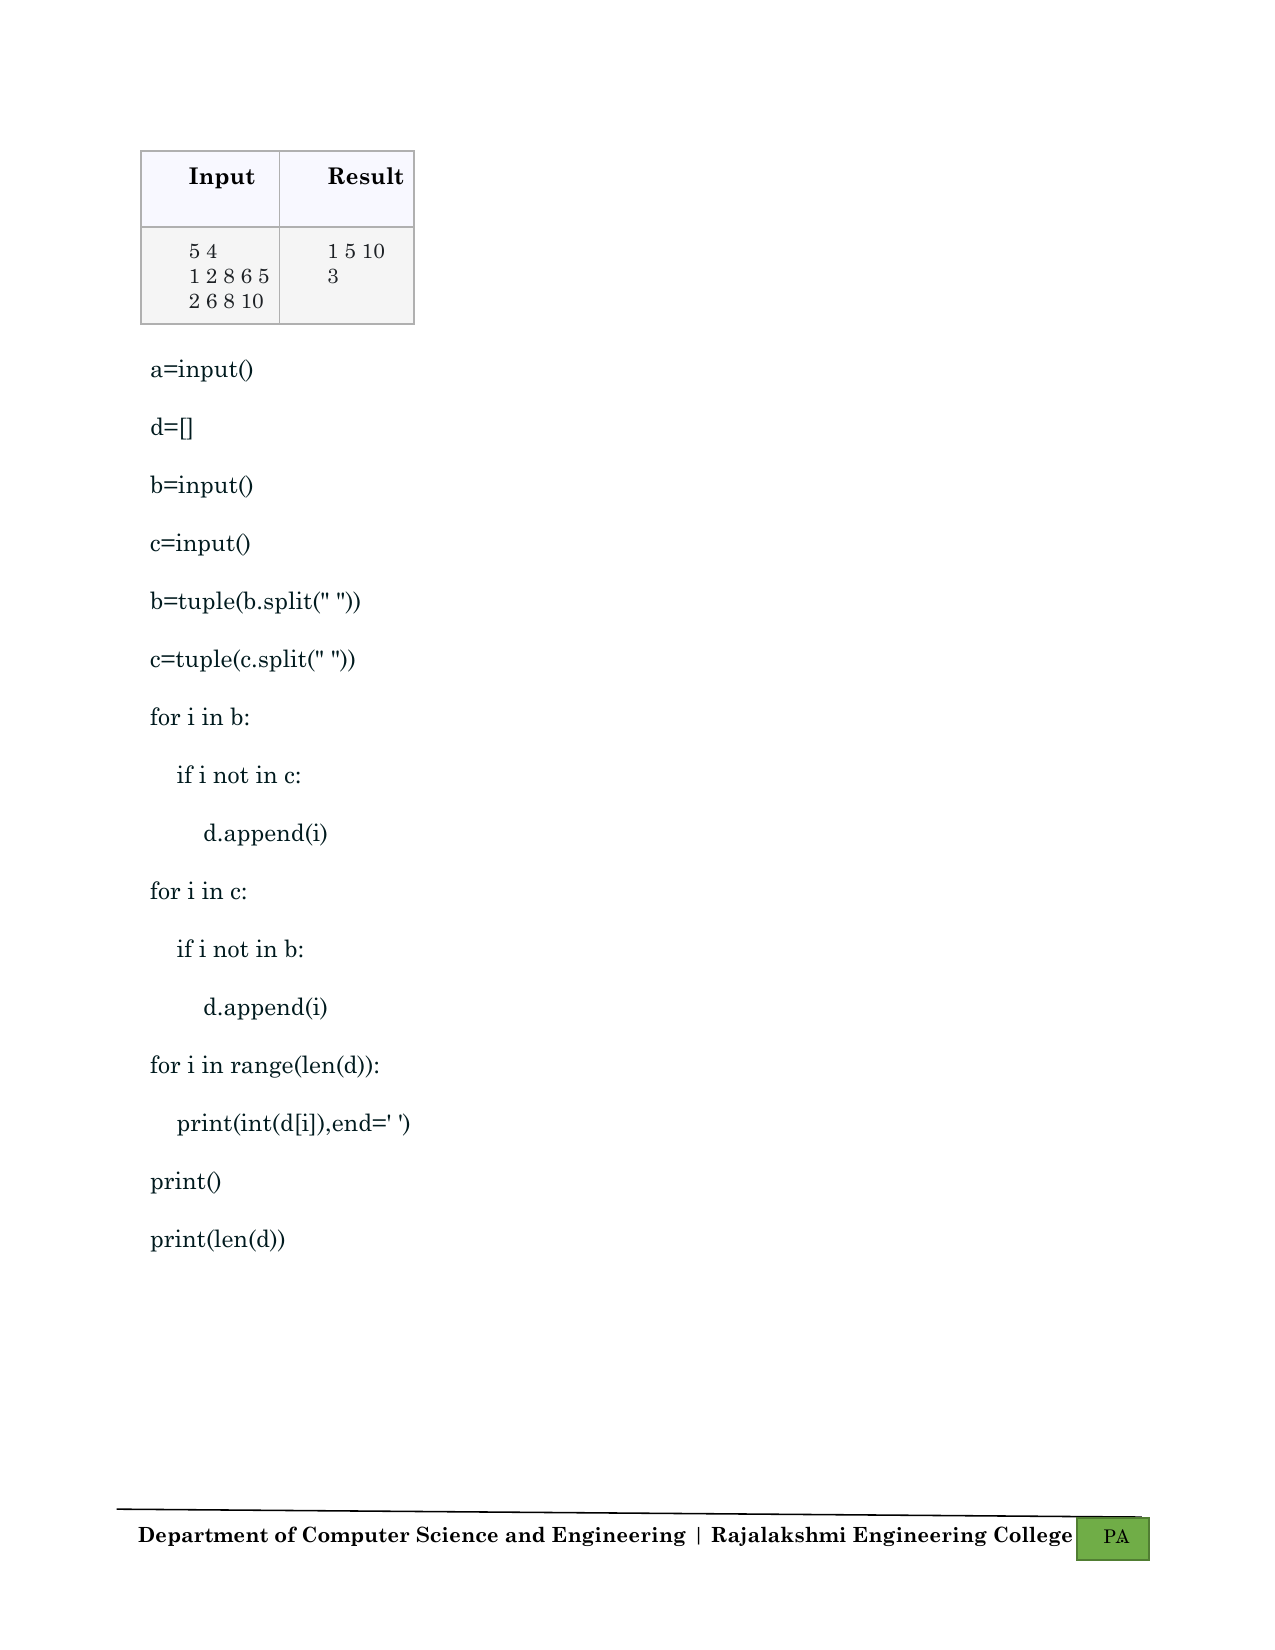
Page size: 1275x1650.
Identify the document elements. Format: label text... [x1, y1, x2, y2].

text print(len(d)) [150, 1224, 1125, 1253]
text for i in c: [150, 876, 1125, 905]
text for i in range(len(d)): [150, 1050, 1125, 1079]
text d=[] [150, 412, 1125, 441]
text if i not in c: [150, 760, 1125, 789]
text c=tuple(c.split(" ")) [150, 644, 1125, 673]
text d.append(i) [150, 818, 1125, 847]
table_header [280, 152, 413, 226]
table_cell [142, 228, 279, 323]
text b=input() [150, 470, 1125, 499]
text print() [150, 1166, 1125, 1195]
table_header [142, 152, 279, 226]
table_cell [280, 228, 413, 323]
text d.append(i) [150, 992, 1125, 1021]
text if i not in b: [150, 934, 1125, 963]
text print(int(d[i]),end=' ') [150, 1108, 1125, 1137]
text b=tuple(b.split(" ")) [150, 586, 1125, 615]
text a=input() [150, 354, 1125, 383]
text for i in b: [150, 702, 1125, 731]
text c=input() [150, 528, 1125, 557]
